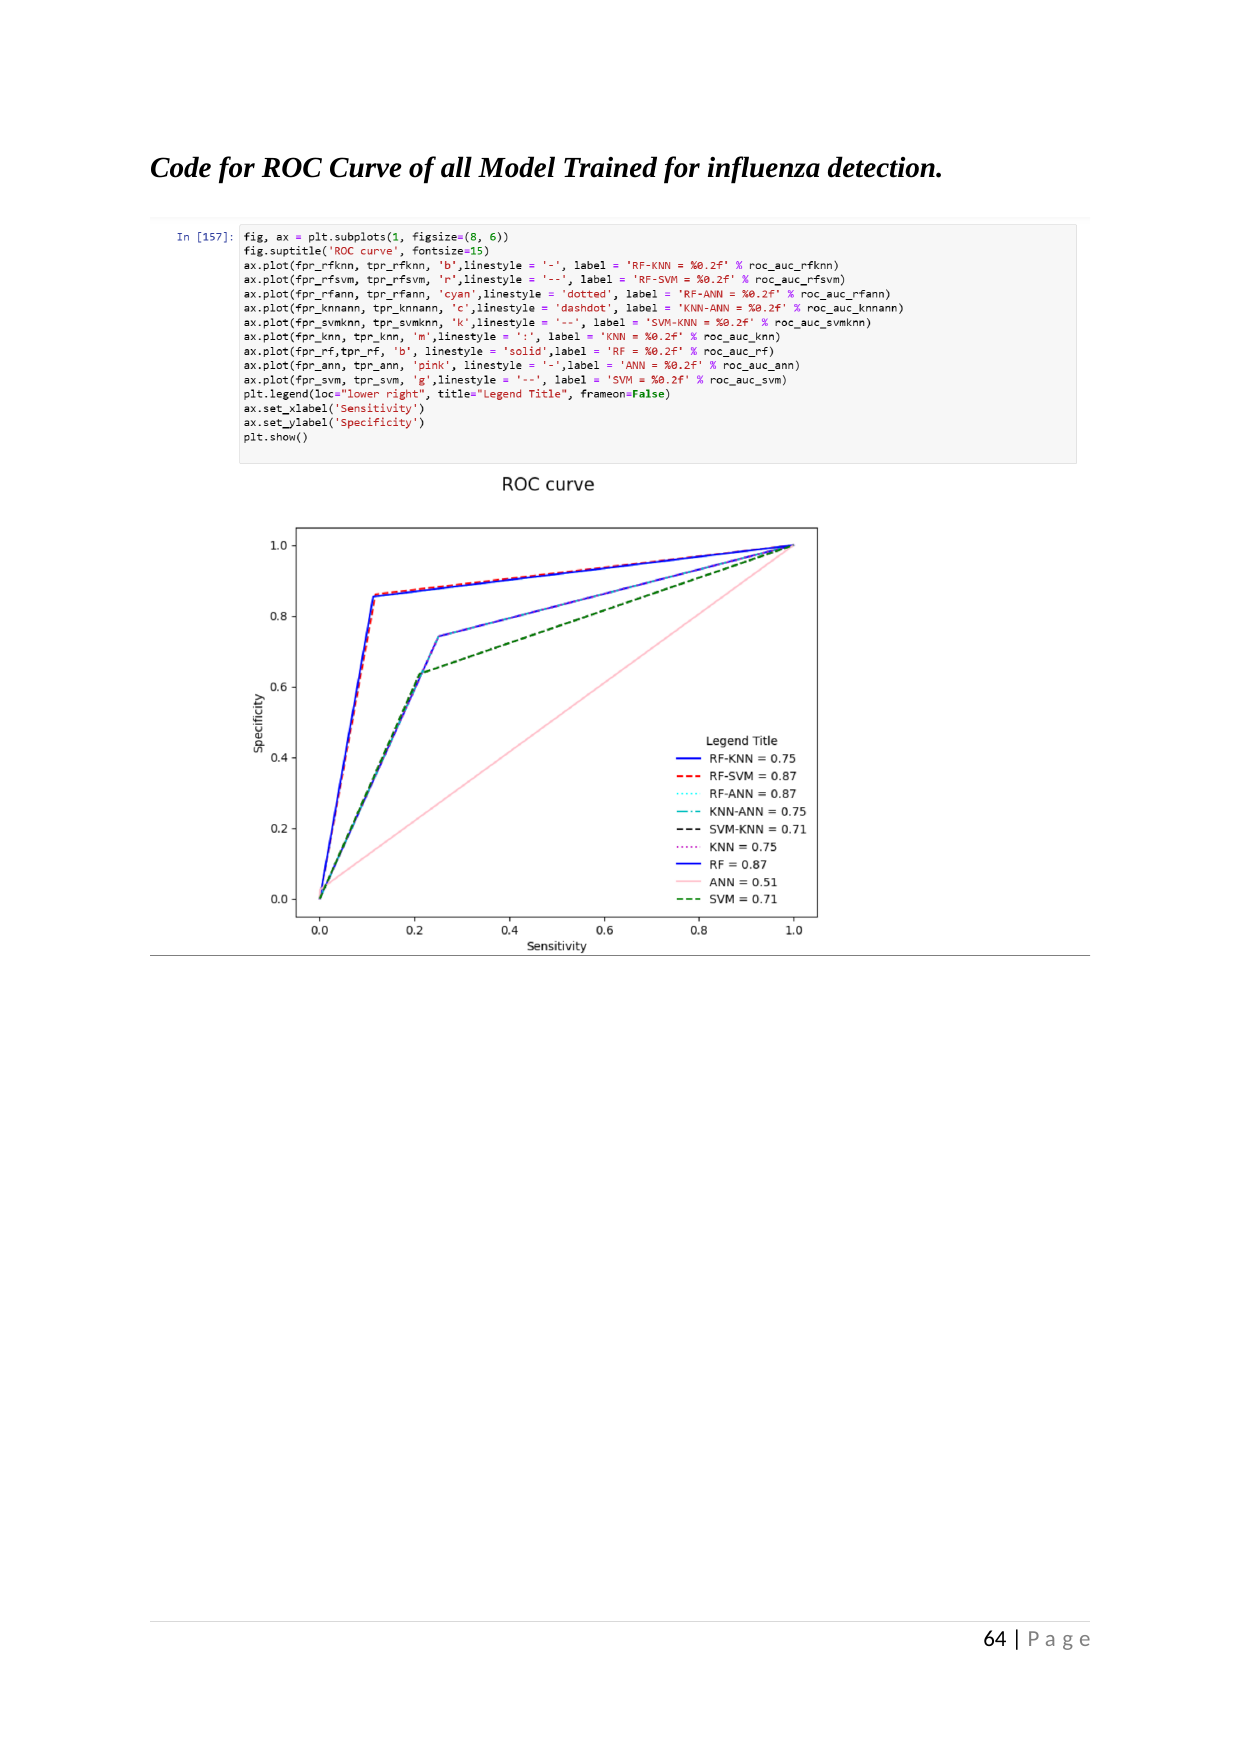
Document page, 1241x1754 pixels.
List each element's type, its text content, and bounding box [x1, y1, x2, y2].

picture [150, 217, 1091, 956]
text Code for ROC Curve of all Model Trained for influenza detection. [150, 150, 1090, 183]
